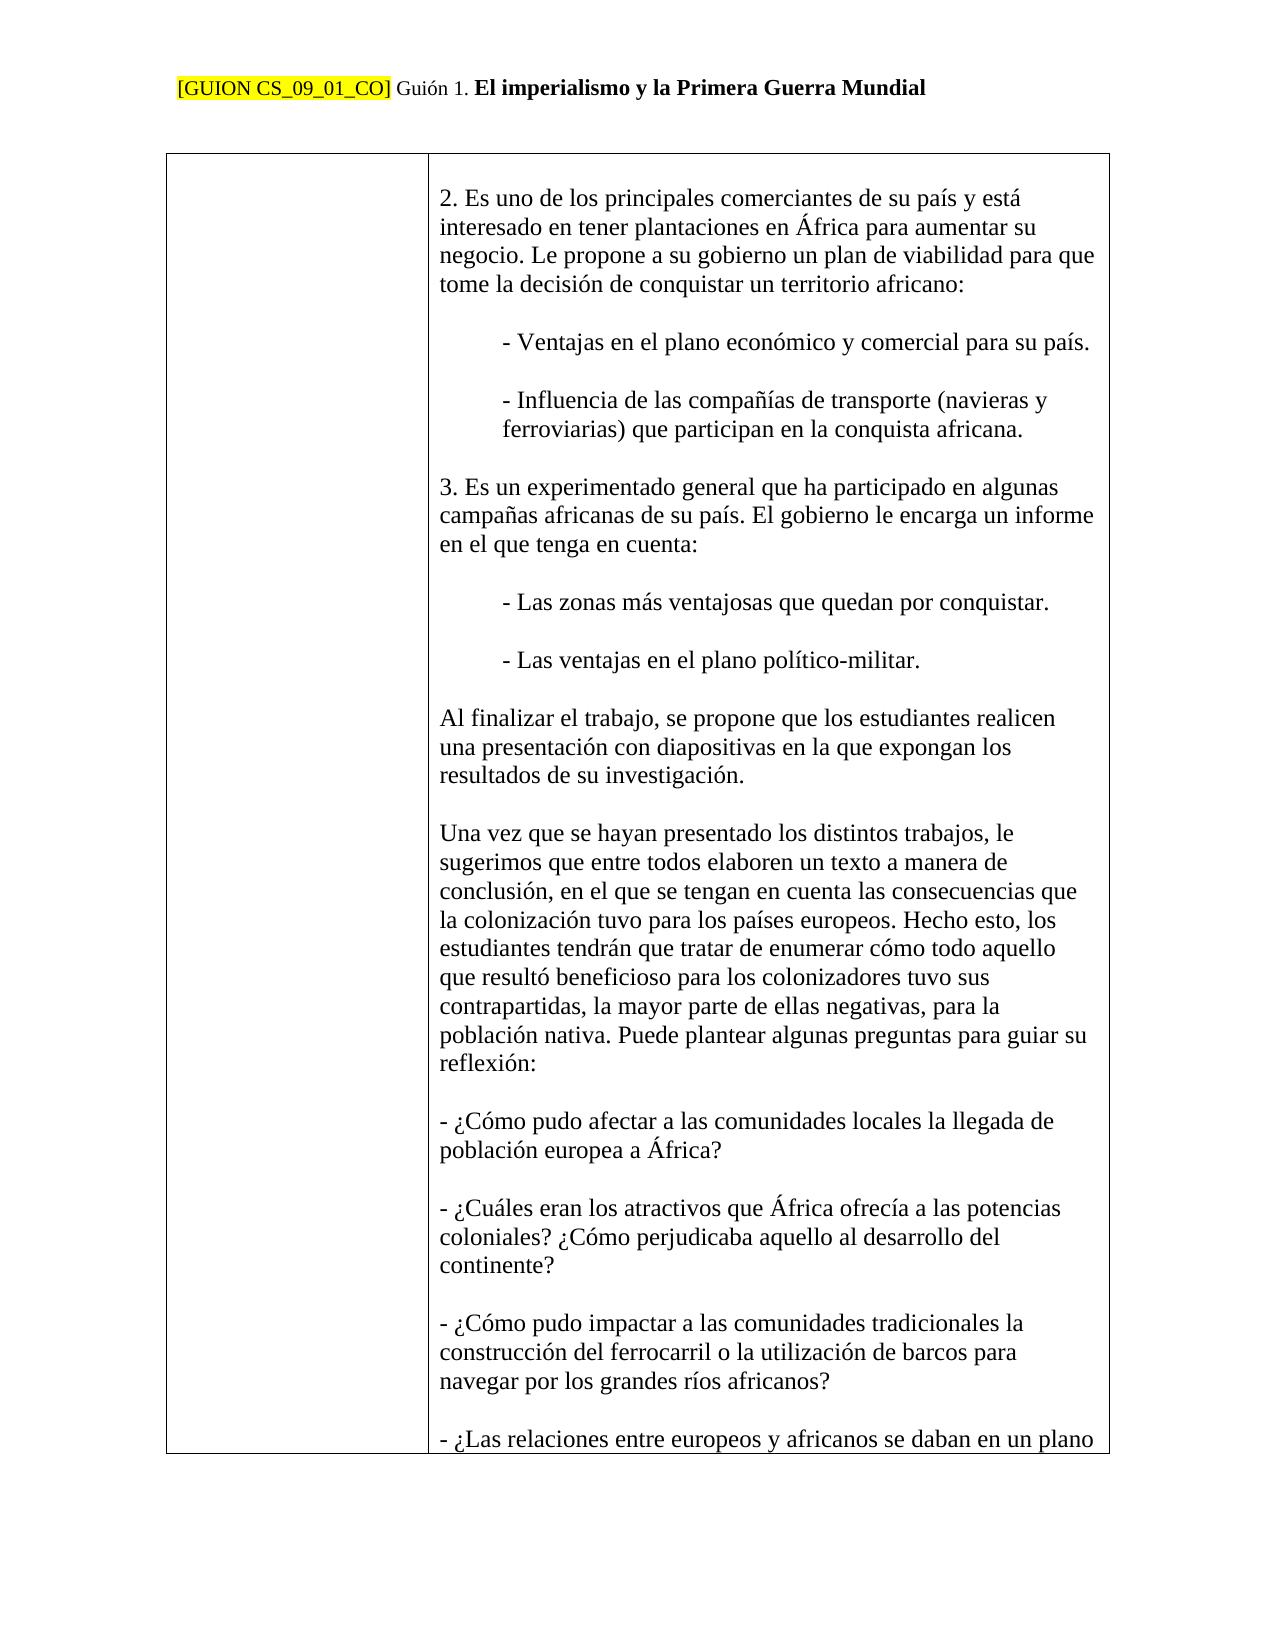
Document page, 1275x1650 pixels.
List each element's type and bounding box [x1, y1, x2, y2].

table_cell [167, 154, 428, 1453]
table_cell [429, 154, 1109, 1453]
